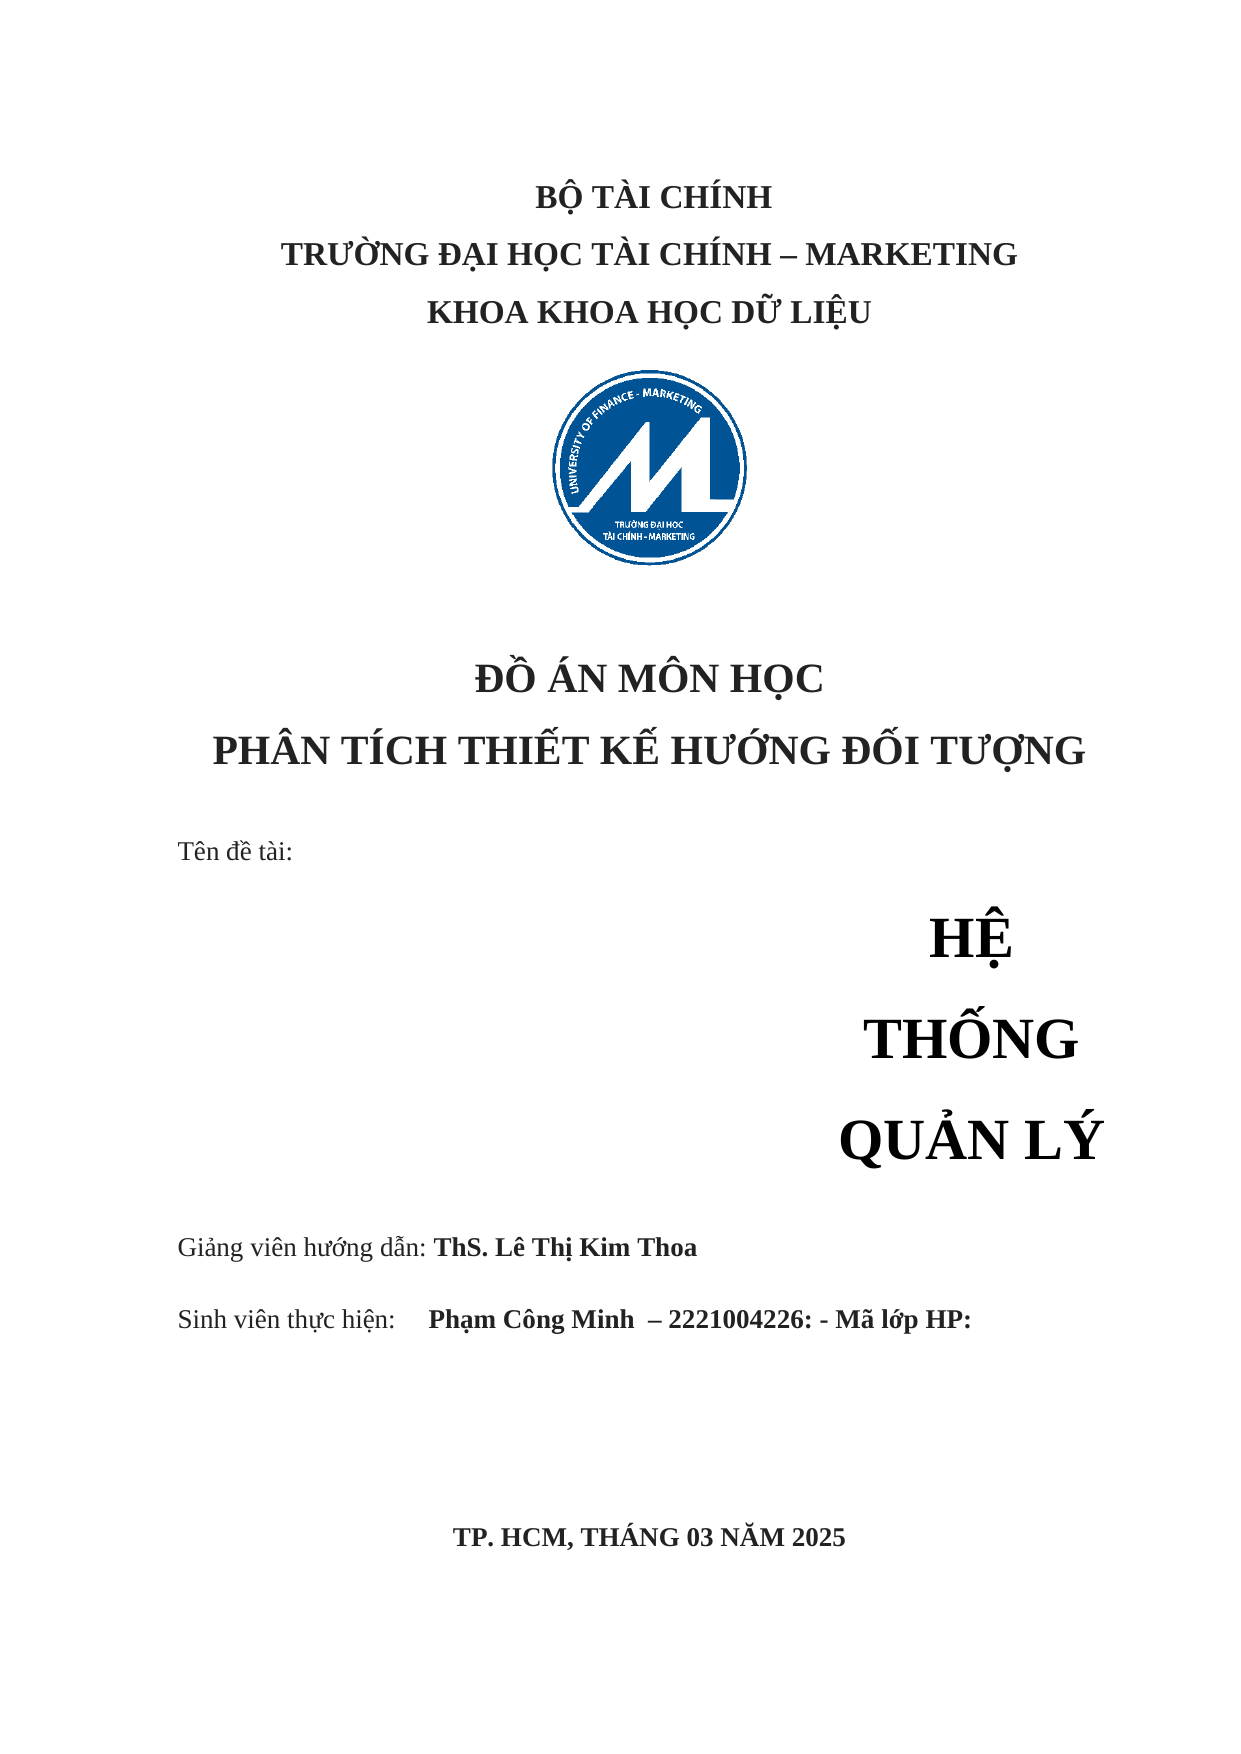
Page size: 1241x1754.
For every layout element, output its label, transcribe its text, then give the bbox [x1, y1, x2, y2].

text ĐỒ ÁN MÔN HỌC PHÂN TÍCH THIẾT KẾ HƯỚNG ĐỐI TƯỢNG [177, 654, 1122, 774]
text TP. HCM, THÁNG 03 NĂM 2025 [177, 1521, 1122, 1552]
text Tên đề tài: [177, 835, 1122, 866]
text BỘ TÀI CHÍNH TRƯỜNG ĐẠI HỌC TÀI CHÍNH – MARKETING KHOA KHOA HỌC DỮ LIỆU [177, 177, 1122, 377]
text Giảng viên hướng dẫn: ThS. Lê Thị Kim Thoa [177, 1231, 1122, 1262]
text Sinh viên thực hiện: Phạm Công Minh – 2221004226: - Mã lớp HP: [177, 1303, 1122, 1334]
picture [546, 365, 753, 571]
